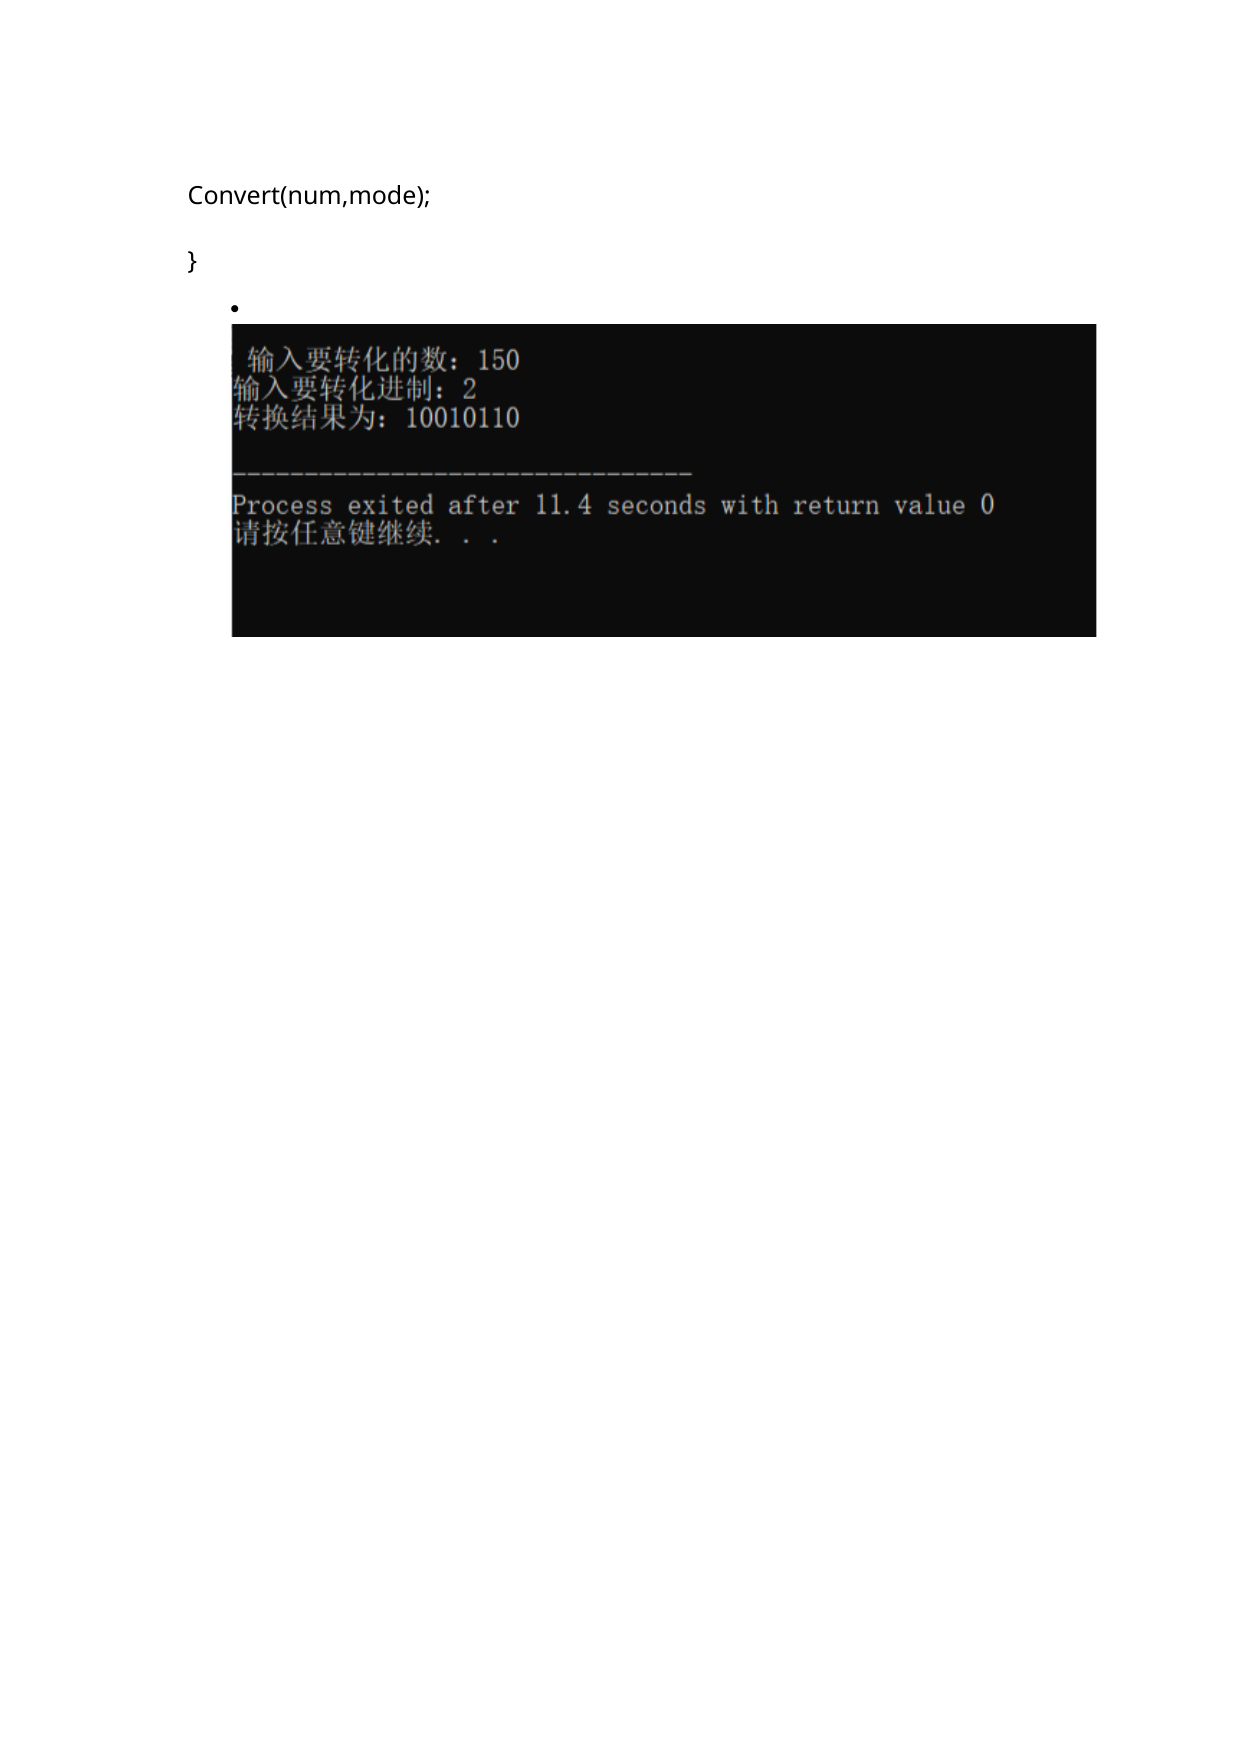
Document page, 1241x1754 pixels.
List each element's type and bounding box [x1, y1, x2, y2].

picture [231, 324, 1097, 637]
text [187, 162, 1053, 292]
